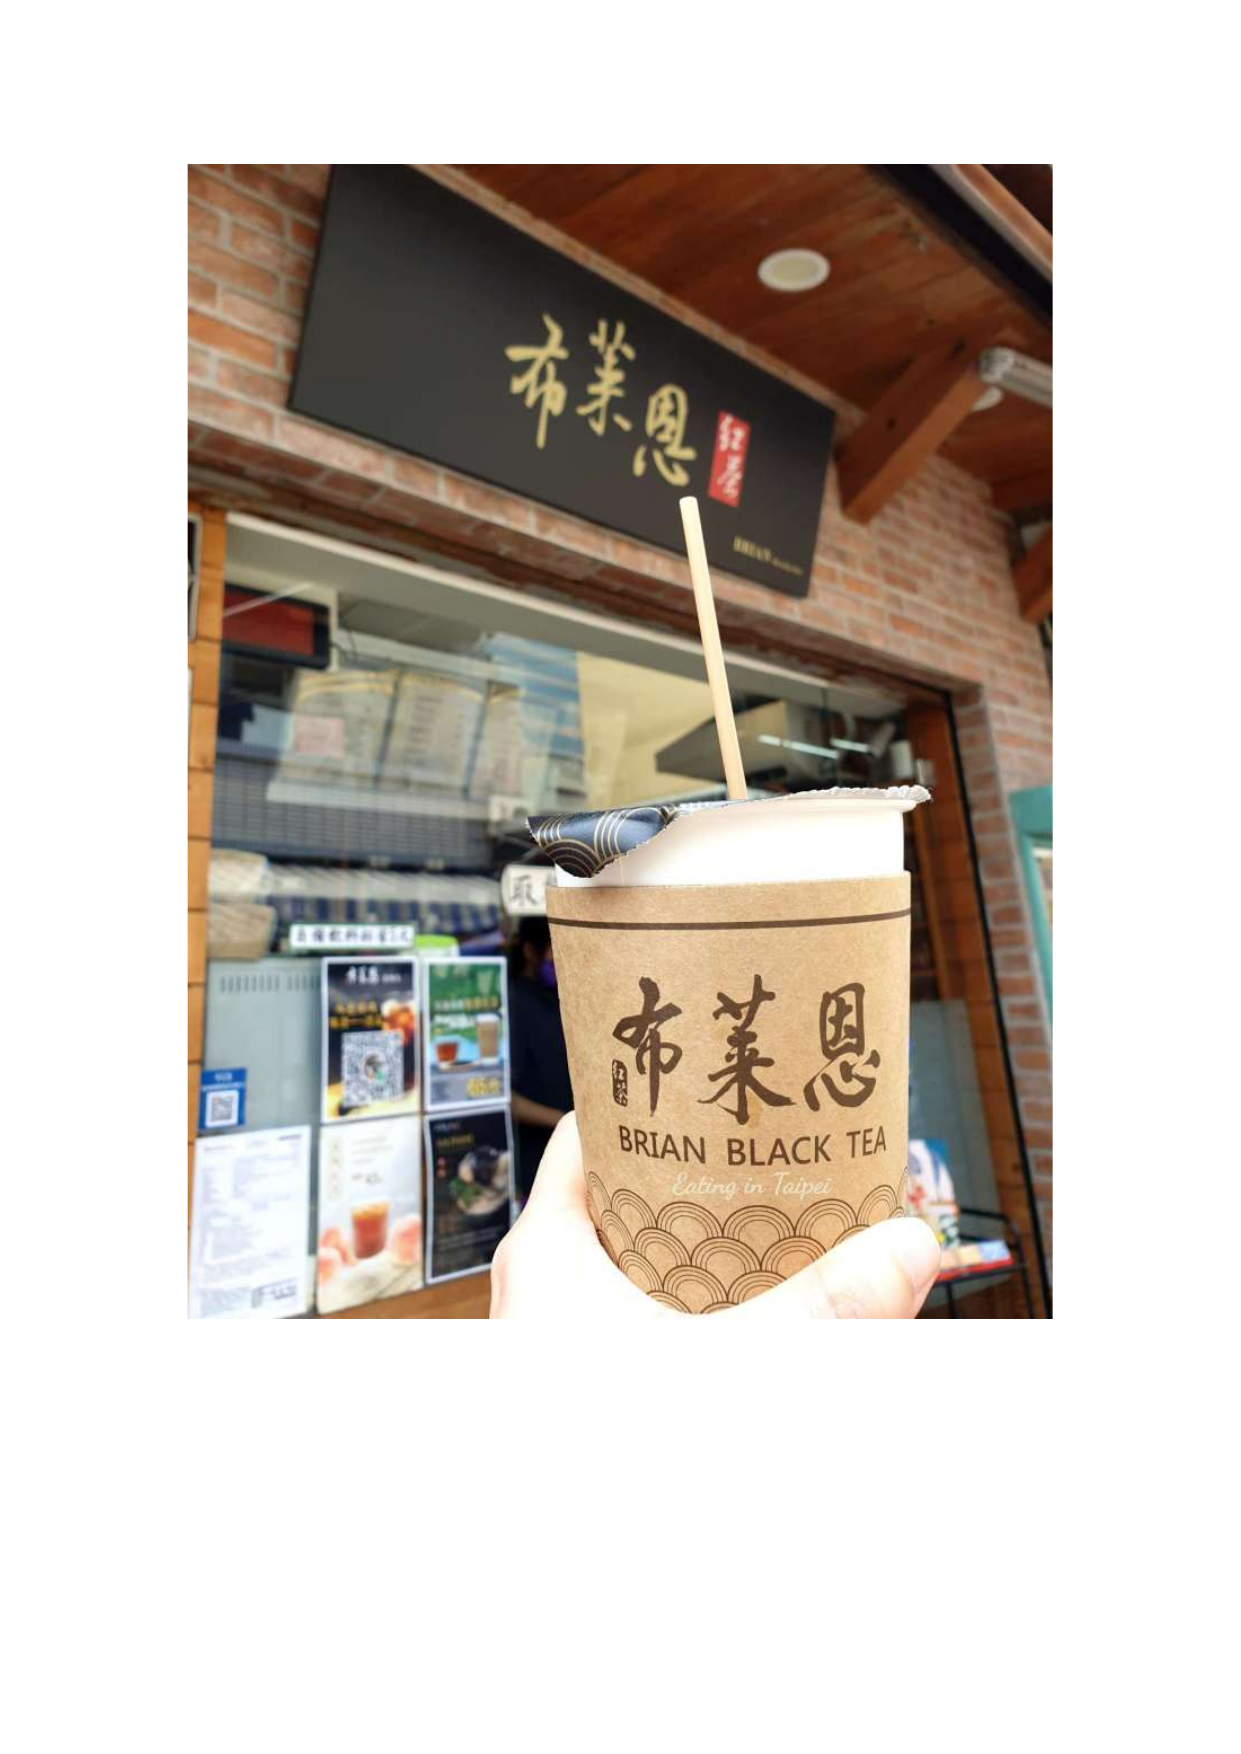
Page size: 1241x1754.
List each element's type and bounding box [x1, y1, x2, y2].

picture [187, 164, 1053, 1319]
